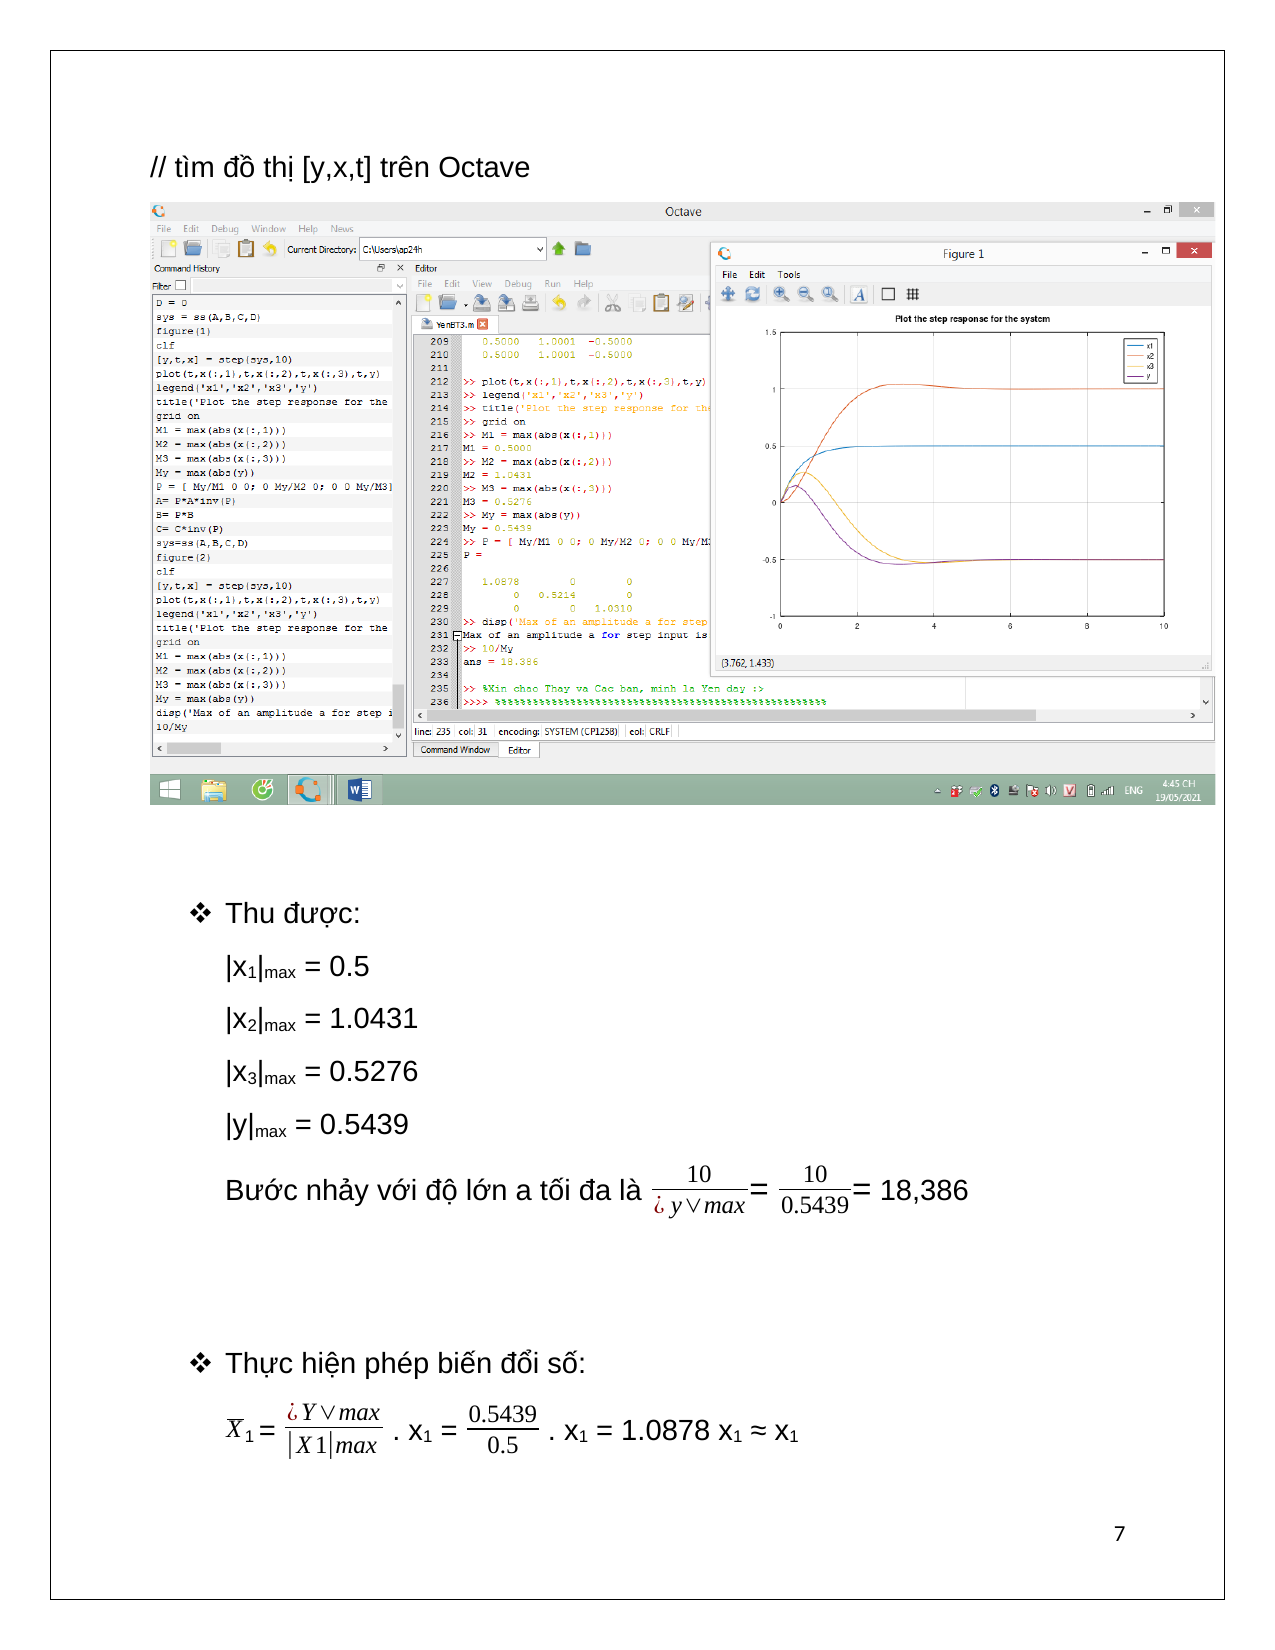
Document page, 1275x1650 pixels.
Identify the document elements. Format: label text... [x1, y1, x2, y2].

text 1 = . x1 = . x1 = 1.0878 x1 ≈ x1 [150, 1399, 1125, 1461]
text |x3|max = 0.5276 [150, 1054, 1125, 1088]
text // tìm đồ thị [y,x,t] trên Octave [150, 150, 1125, 183]
list Thực hiện phép biến đổi số: [187, 1346, 1125, 1379]
text |x2|max = 1.0431 [150, 1001, 1125, 1035]
picture [150, 202, 1216, 805]
text |y|max = 0.5439 [150, 1107, 1125, 1141]
text |x1|max = 0.5 [150, 949, 1125, 982]
list Thu được: [187, 896, 1125, 929]
text Bước nhảy với độ lớn a tối đa là = = 18,386 [150, 1160, 1125, 1220]
